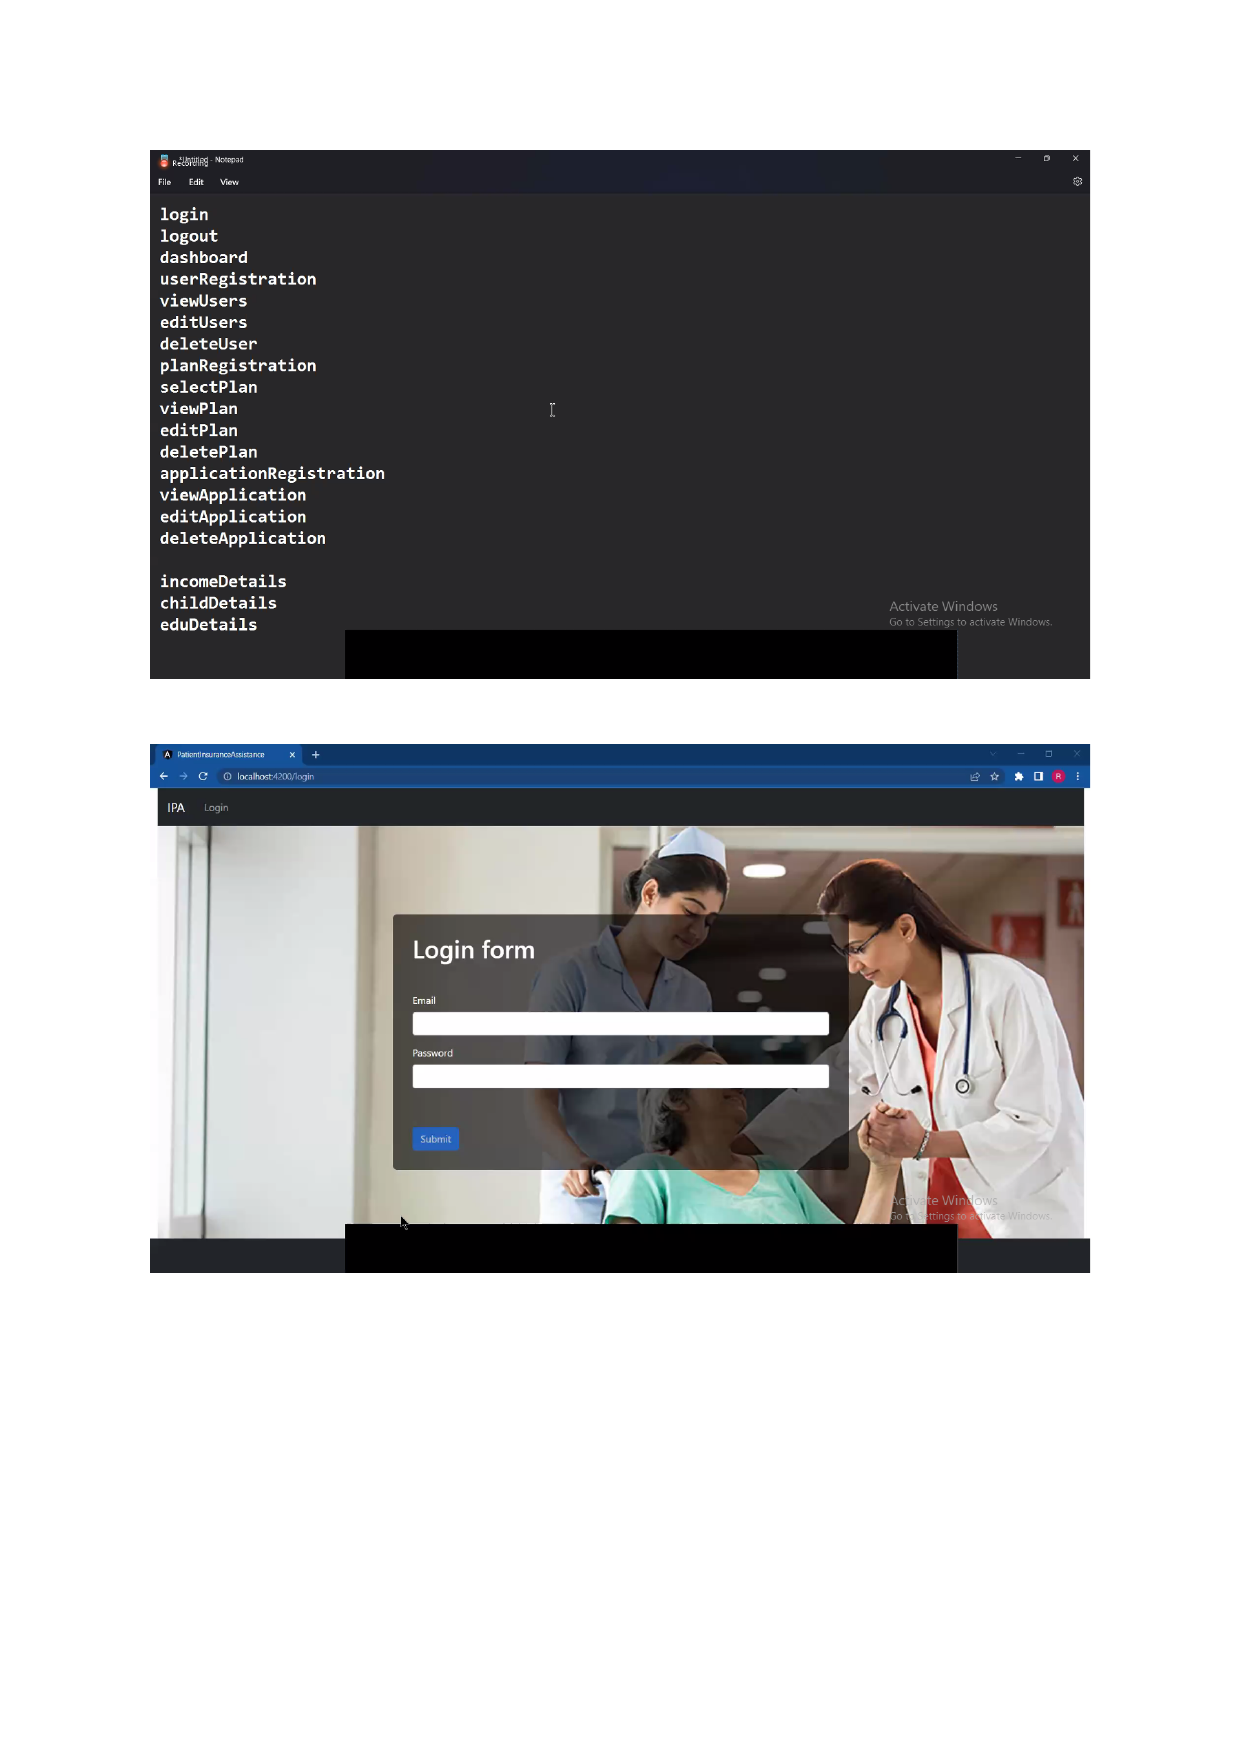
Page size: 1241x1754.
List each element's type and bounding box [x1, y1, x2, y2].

picture [150, 150, 1091, 679]
picture [150, 744, 1091, 1273]
